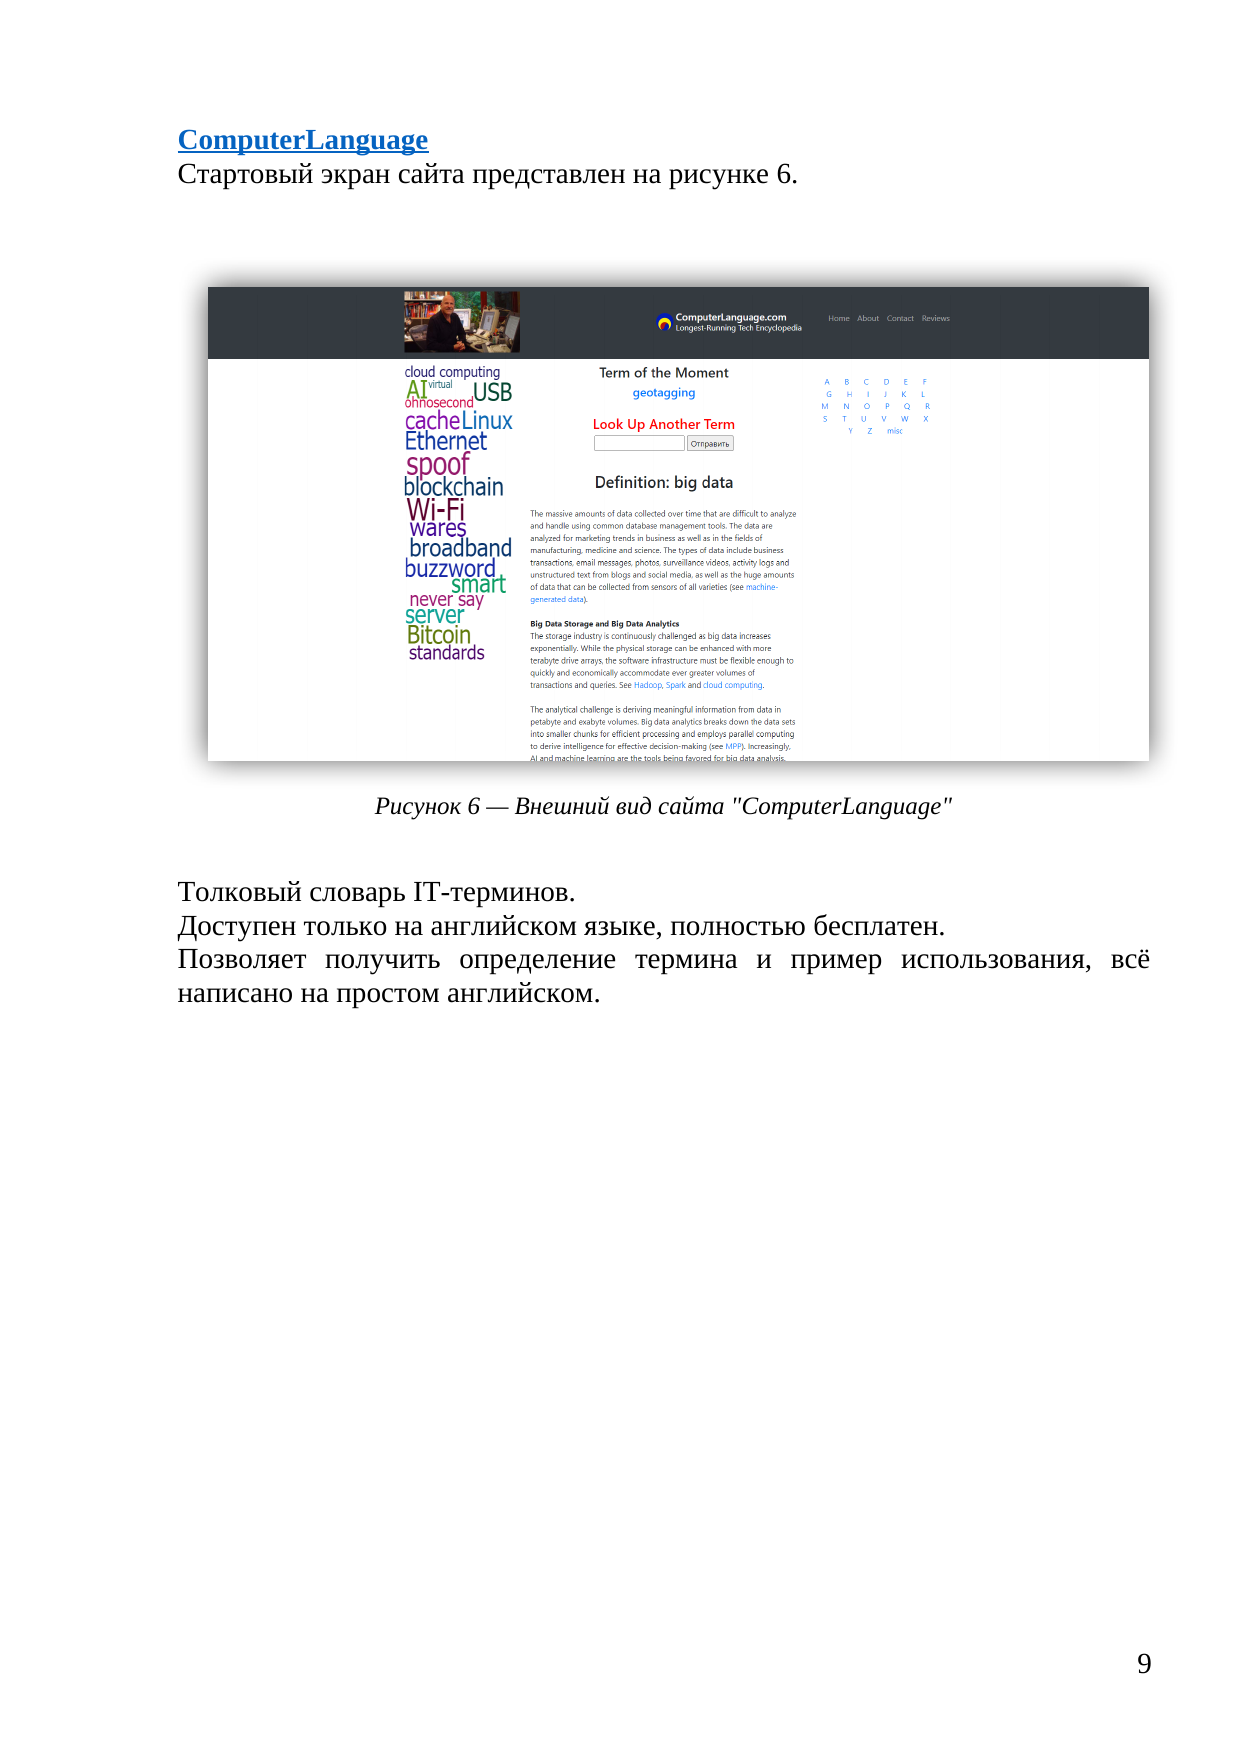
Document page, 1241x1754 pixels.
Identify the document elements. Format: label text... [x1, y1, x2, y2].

text ComputerLanguage [177, 122, 1152, 156]
picture [208, 287, 1149, 761]
text Стартовый экран сайта представлен на рисунке 6. [177, 156, 1152, 189]
text Рисунок 6 — Внешний вид сайта "ComputerLanguage" [177, 791, 1152, 820]
text Толковый словарь IT-терминов. [177, 874, 1152, 908]
text Доступен только на английском языке, полностью бесплатен. [177, 908, 1152, 941]
text Позволяет получить определение термина и пример использования, всё написано на простом английском. [177, 941, 1152, 1008]
